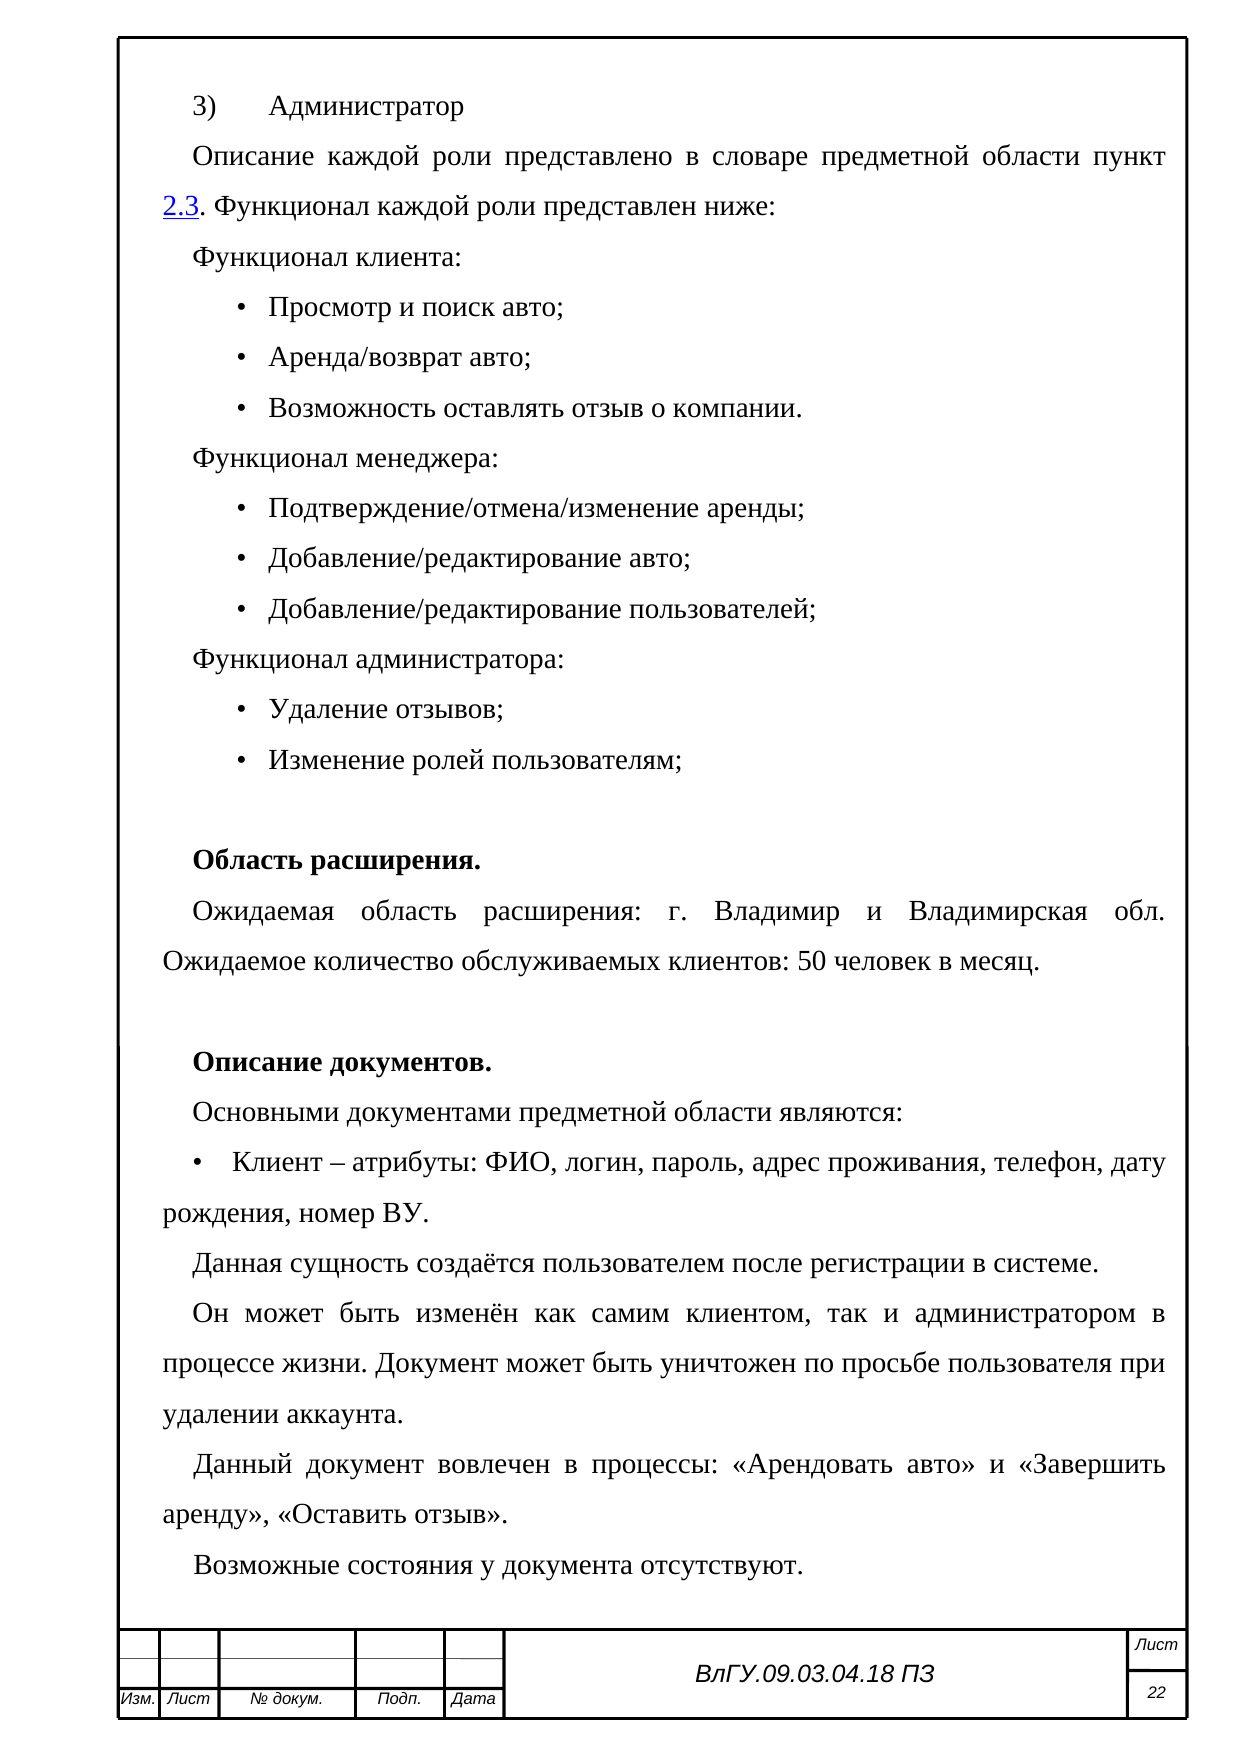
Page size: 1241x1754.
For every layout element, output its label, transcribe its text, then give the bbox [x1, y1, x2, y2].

text Основными документами предметной области являются: [162, 1094, 1167, 1128]
text 3) Администратор [162, 88, 1167, 121]
text Ожидаемая область расширения: г. Владимир и Владимирская обл. Ожидаемое количество обслуживаемых клиентов: 50 человек в месяц. [162, 893, 1167, 977]
text • Добавление/редактирование авто; [162, 541, 1167, 574]
text Функционал администратора: [162, 641, 1167, 675]
text • Изменение ролей пользователям; [162, 742, 1167, 775]
text Данный документ вовлечен в процессы: «Арендовать авто» и «Завершить аренду», «Оставить отзыв». [162, 1446, 1167, 1530]
text Возможные состояния у документа отсутствуют. [162, 1547, 1167, 1580]
text • Просмотр и поиск авто; [162, 289, 1167, 323]
text Он может быть изменён как самим клиентом, так и администратором в процессе жизни. Документ может быть уничтожен по просьбе пользователя при удалении аккаунта. [162, 1295, 1167, 1429]
text • Добавление/редактирование пользователей; [162, 591, 1167, 624]
text • Удаление отзывов; [162, 692, 1167, 725]
text • Клиент – атрибуты: ФИО, логин, пароль, адрес проживания, телефон, дату рождения, номер ВУ. [162, 1144, 1167, 1228]
text Область расширения. [162, 842, 1167, 876]
text Описание каждой роли представлено в словаре предметной области пункт 2.3. Функционал каждой роли представлен ниже: [162, 138, 1167, 222]
text Описание документов. [162, 1044, 1167, 1077]
text • Возможность оставлять отзыв о компании. [162, 390, 1167, 423]
text Данная сущность создаётся пользователем после регистрации в системе. [162, 1245, 1167, 1278]
text Функционал менеджера: [162, 440, 1167, 473]
text • Подтверждение/отмена/изменение аренды; [162, 490, 1167, 524]
text Функционал клиента: [162, 239, 1167, 272]
text • Аренда/возврат авто; [162, 339, 1167, 373]
